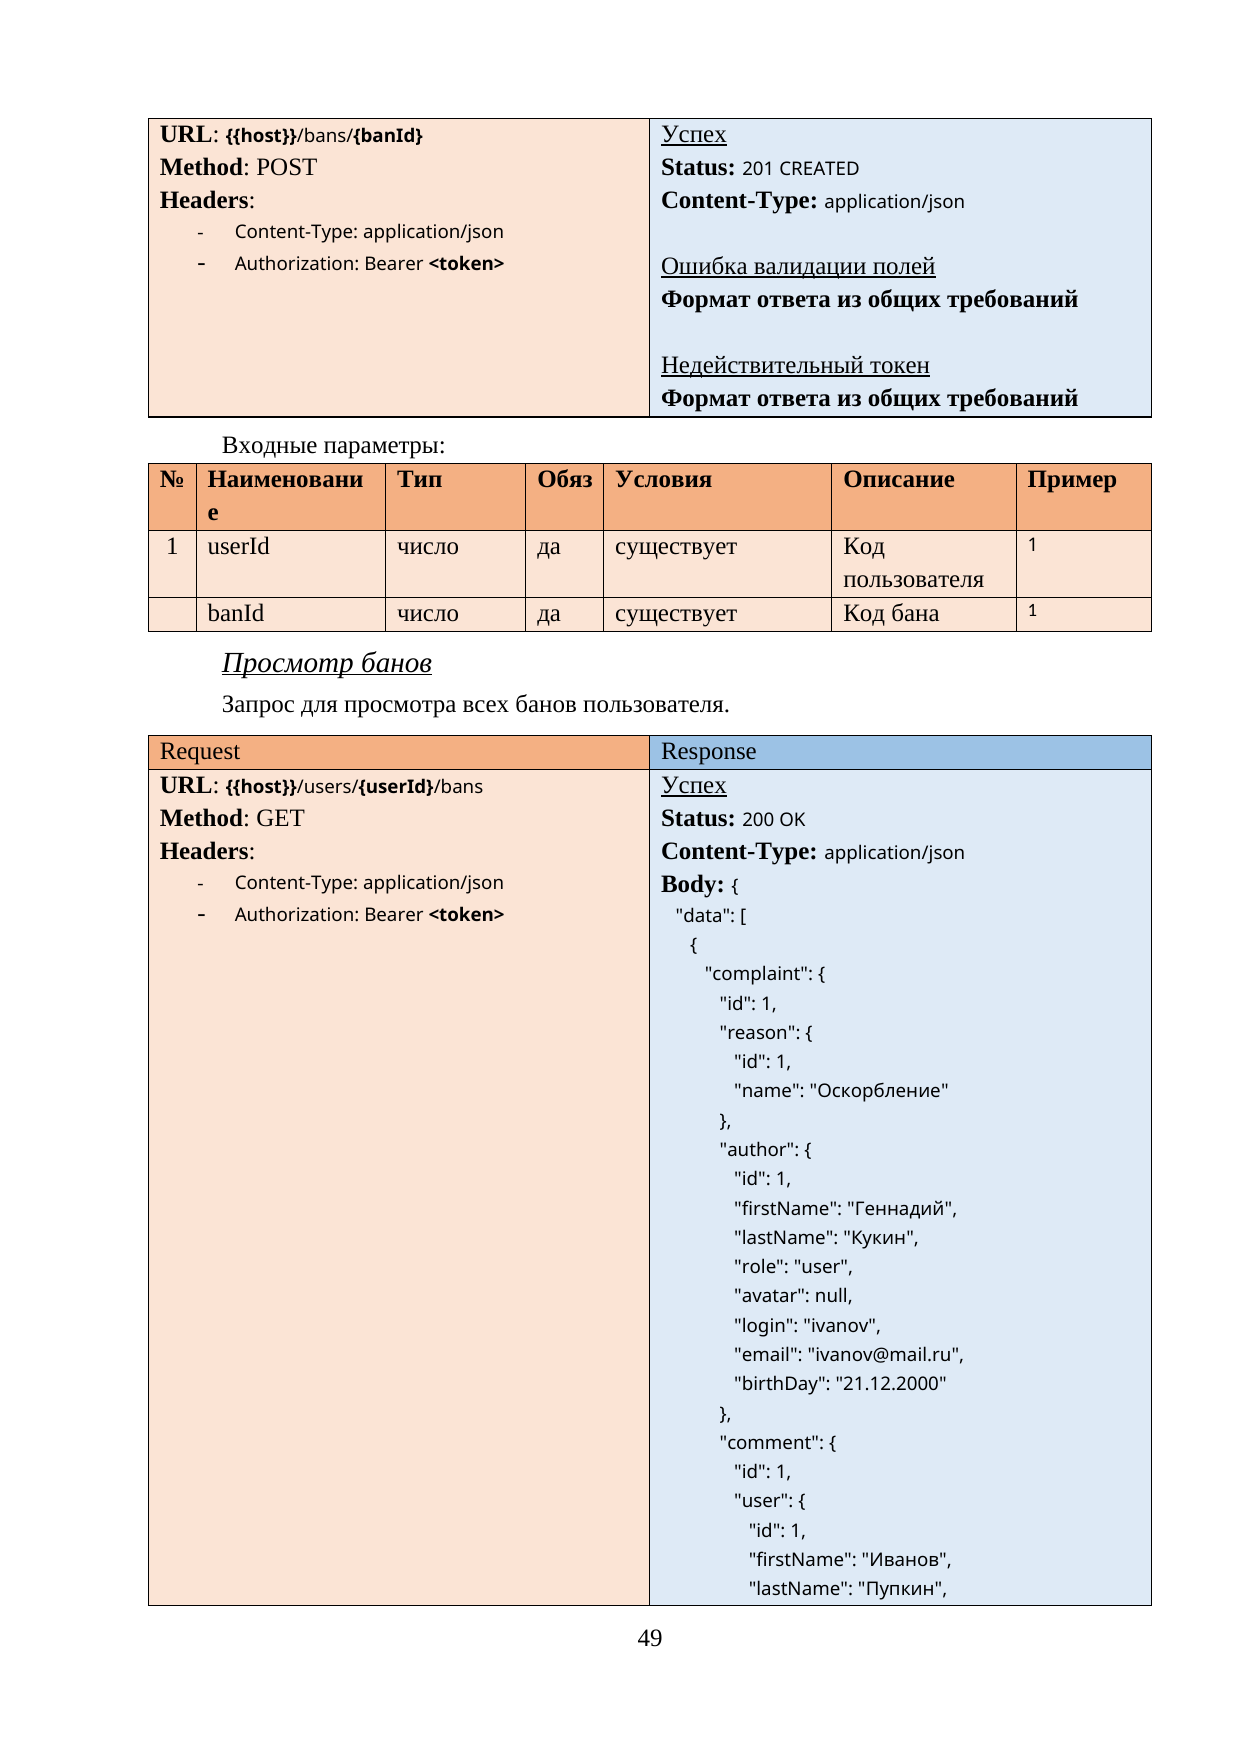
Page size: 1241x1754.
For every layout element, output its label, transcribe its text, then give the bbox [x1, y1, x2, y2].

table_header Наименование [197, 464, 385, 530]
text Запрос для просмотра всех банов пользователя. [148, 689, 1152, 718]
table_header № [149, 464, 196, 530]
table_cell Успех Status: 201 CREATED Content-Type: application/json Ошибка валидации полей Формат ответа из общих требований Недействительный токен Формат ответа из общих требований [650, 119, 1151, 416]
table_header Пример [1017, 464, 1151, 530]
table_cell да [526, 598, 603, 631]
table_cell существует [604, 598, 831, 631]
table_cell 1 [149, 531, 196, 597]
table_cell число [386, 531, 525, 597]
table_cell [650, 770, 1151, 1605]
table_cell 1 [1017, 598, 1151, 631]
table_cell число [386, 598, 525, 631]
text Просмотр банов [148, 645, 1152, 678]
table_cell banId [197, 598, 385, 631]
table_cell 1 [1017, 531, 1151, 597]
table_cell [149, 770, 649, 1605]
table_cell да [526, 531, 603, 597]
table_cell [149, 598, 196, 631]
table_header Условия [604, 464, 831, 530]
text Входные параметры: [148, 430, 1152, 459]
table_header Описание [832, 464, 1016, 530]
table_cell URL: {{host}}/bans/{banId} Method: POST Headers: Content-Type: application/json Authorization: Bearer <token> [149, 119, 649, 416]
table_header Обяз [526, 464, 603, 530]
table_cell Код бана [832, 598, 1016, 631]
table_cell userId [197, 531, 385, 597]
table_header Response [650, 736, 1151, 769]
table_header Тип [386, 464, 525, 530]
table_cell Код пользователя [832, 531, 1016, 597]
table_cell существует [604, 531, 831, 597]
table_header Request [149, 736, 649, 769]
